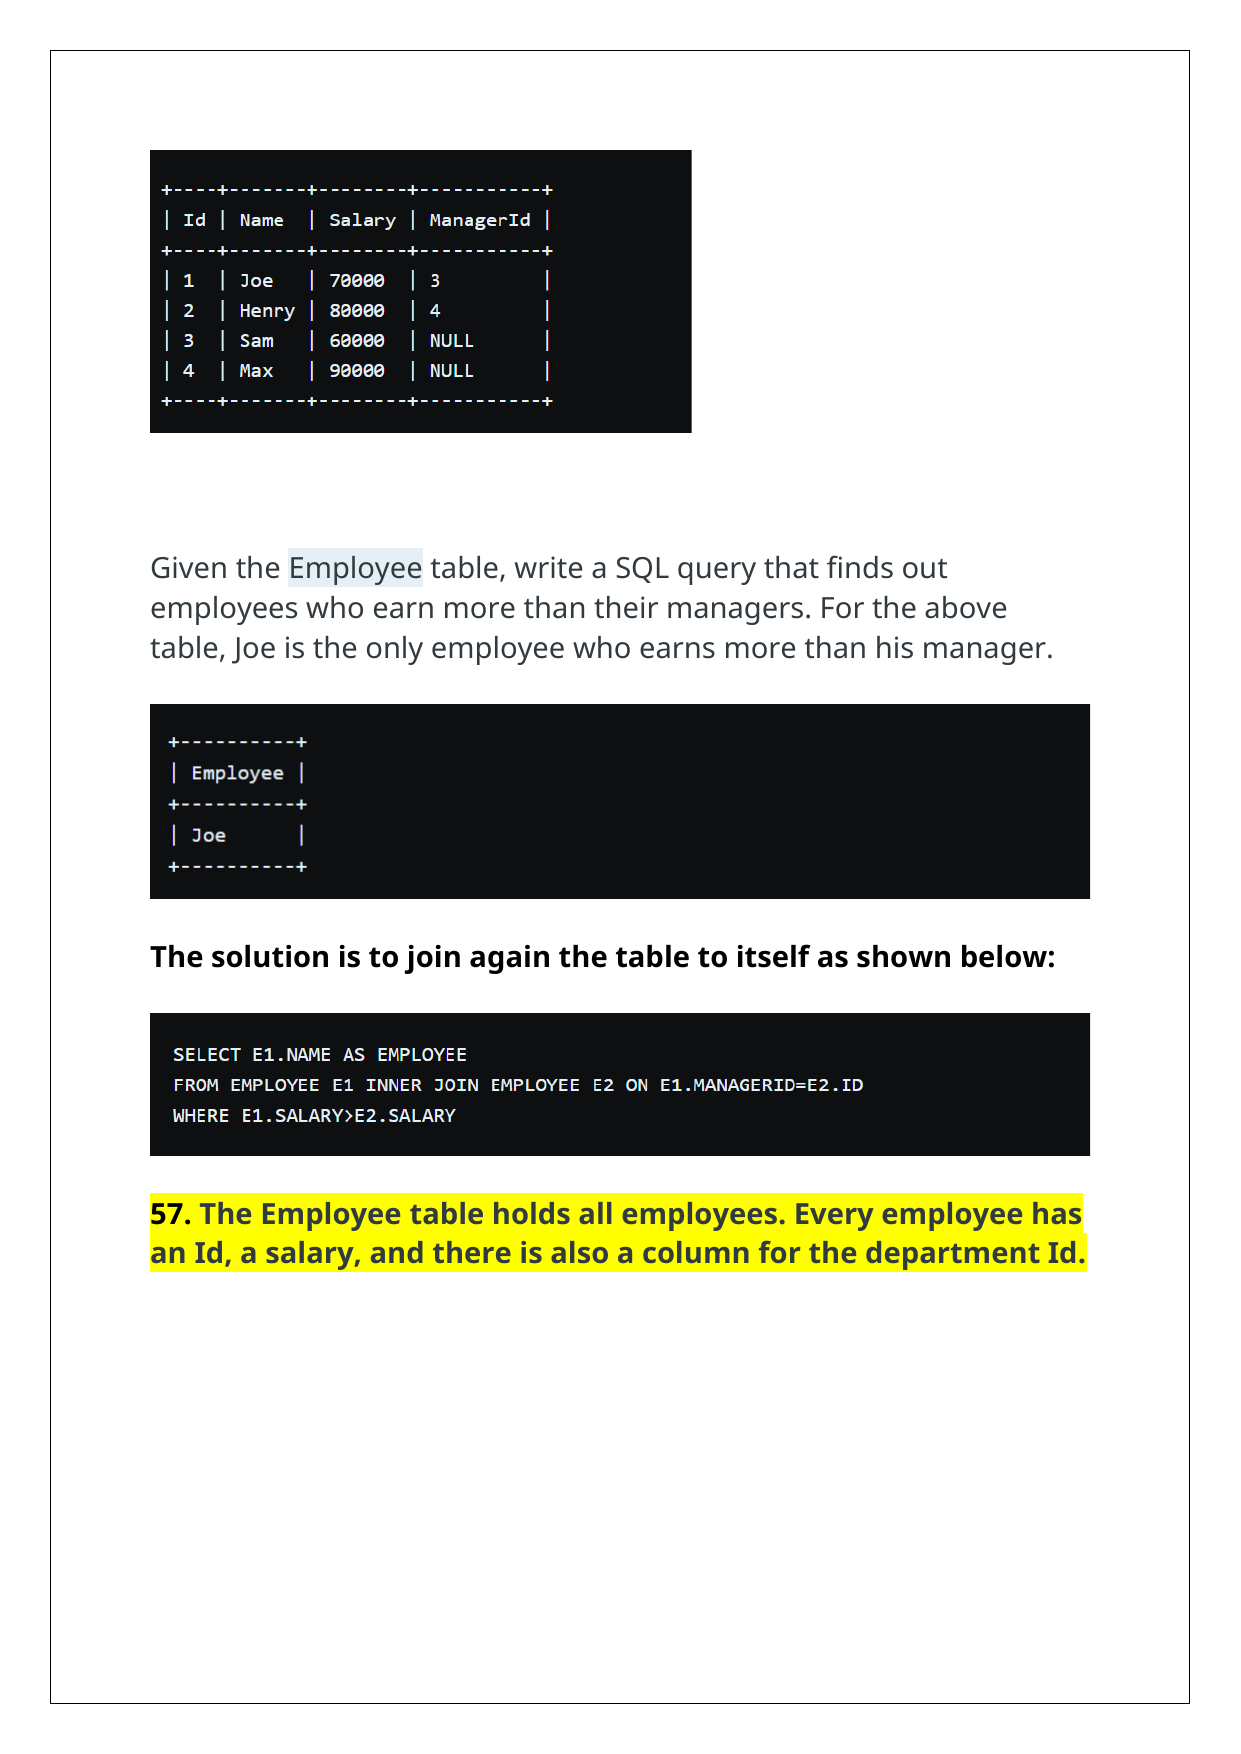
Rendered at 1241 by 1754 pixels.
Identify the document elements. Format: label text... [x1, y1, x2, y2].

text The solution is to join again the table to itself as shown below: [150, 936, 1090, 976]
picture [150, 1013, 1091, 1156]
text Given the Employee table, write a SQL query that finds out employees who earn more than their managers. For the above table, Joe is the only employee who earns more than his manager. [948, 548, 1090, 667]
picture [150, 150, 692, 433]
picture [150, 704, 1091, 899]
